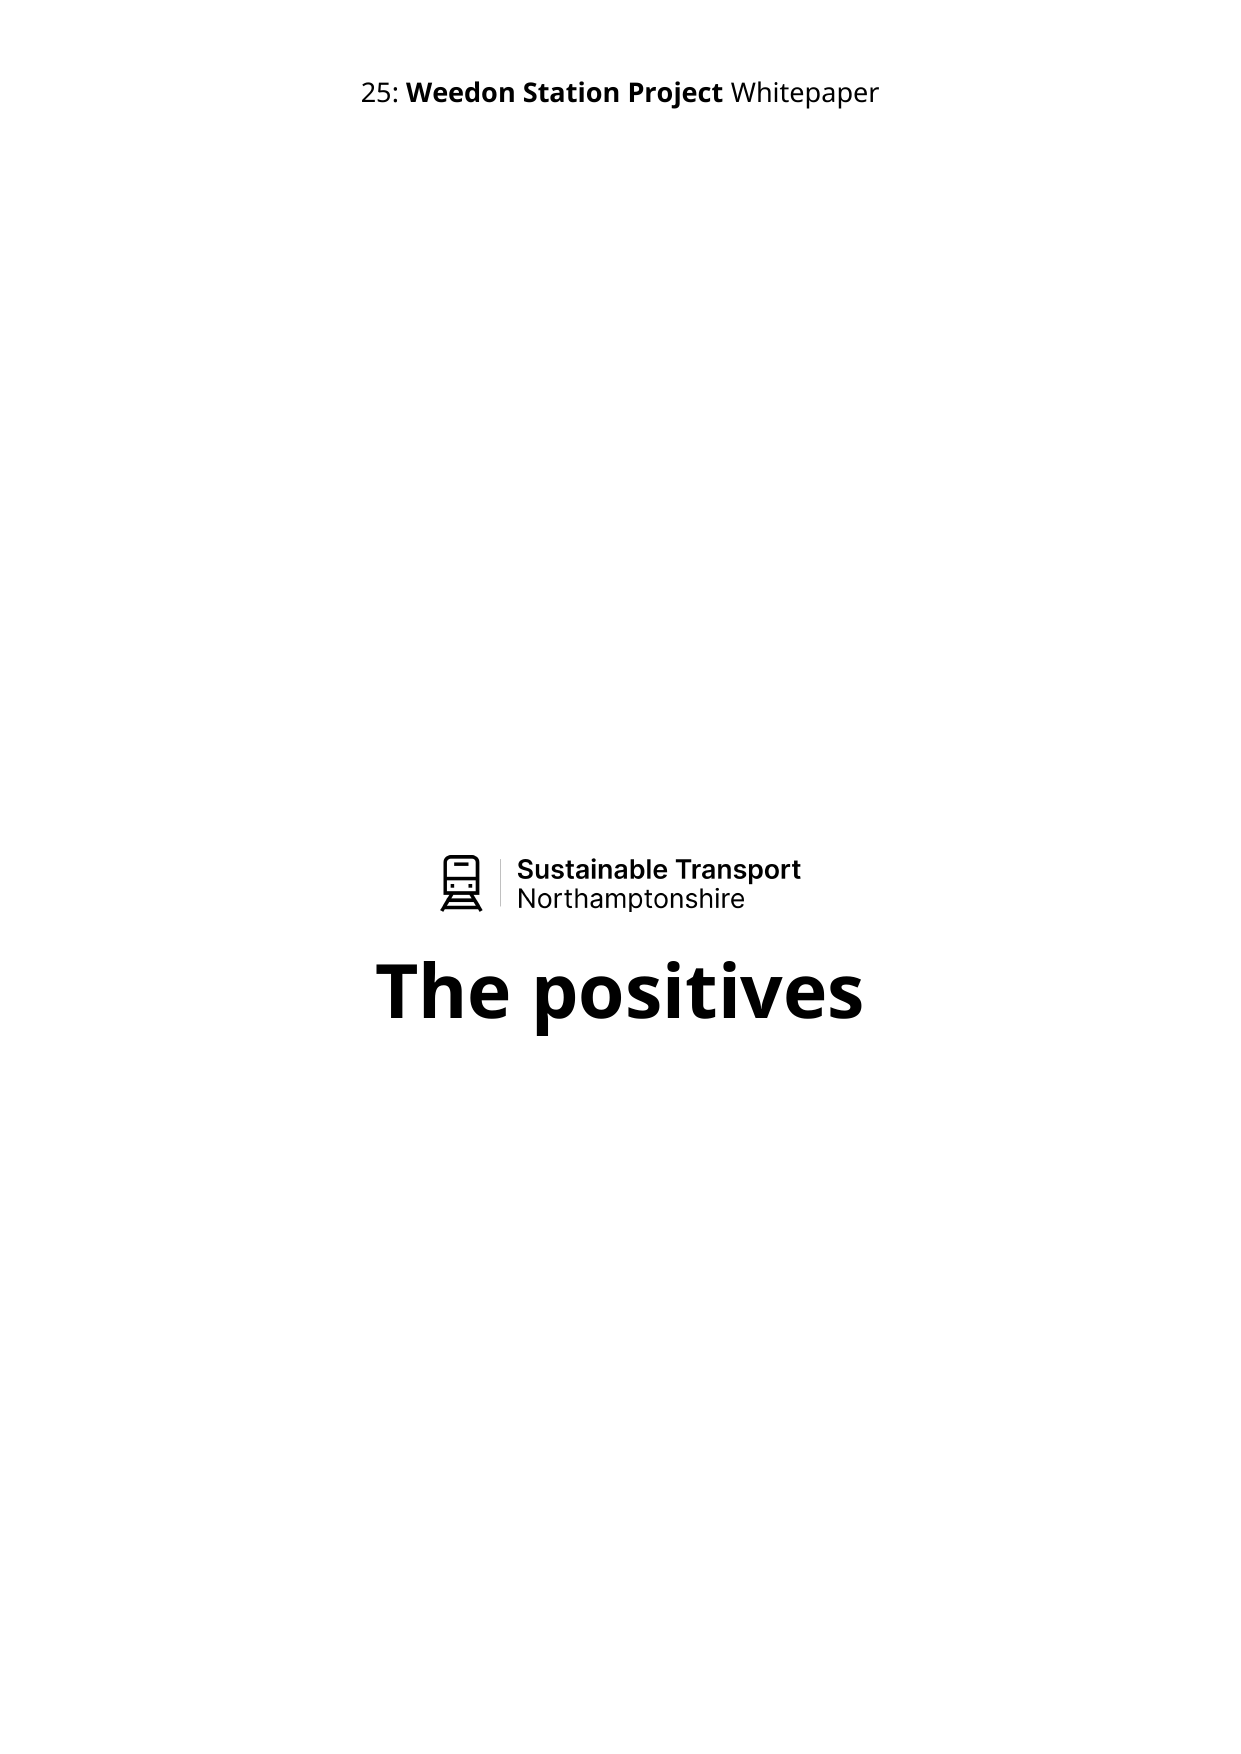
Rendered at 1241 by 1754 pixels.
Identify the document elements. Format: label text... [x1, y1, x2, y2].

picture [440, 855, 804, 912]
subtitle The positives [150, 939, 1090, 1041]
